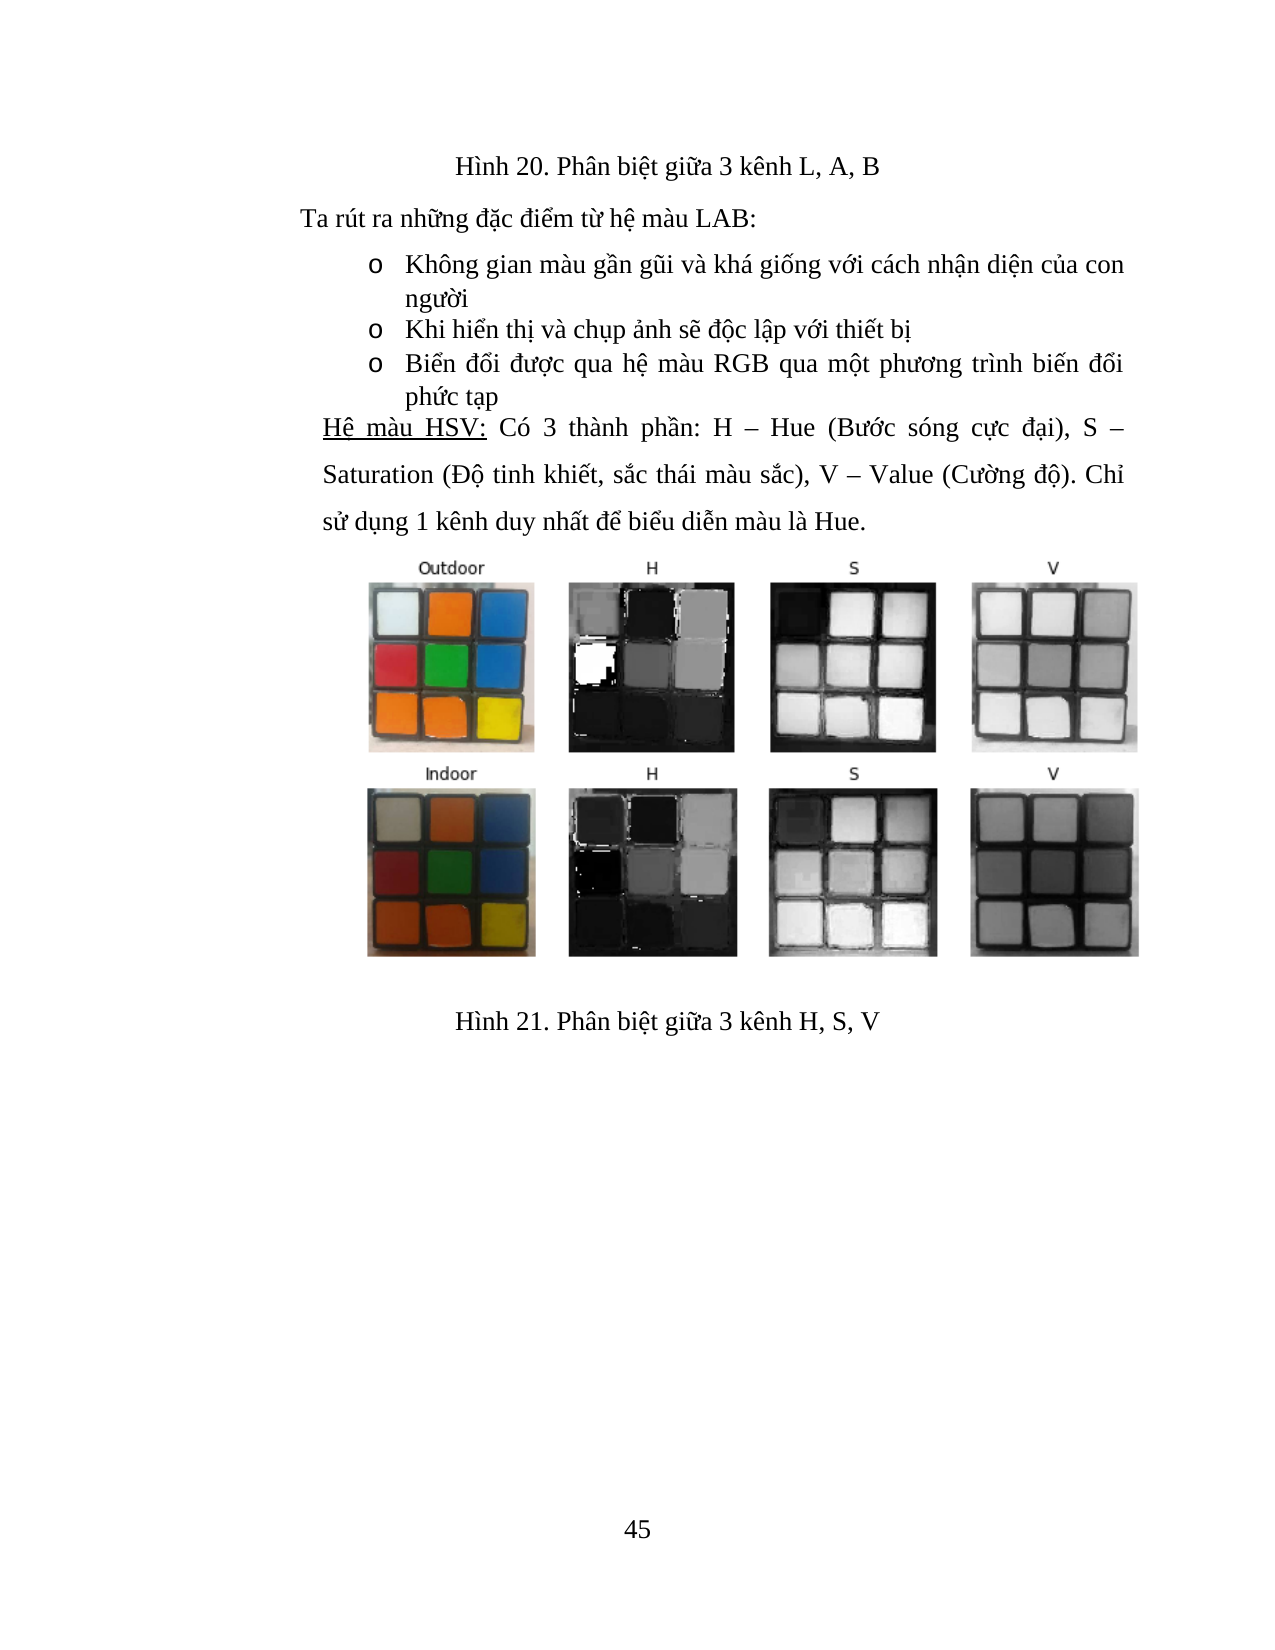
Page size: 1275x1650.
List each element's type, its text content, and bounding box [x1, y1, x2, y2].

text Hình 20. Phân biệt giữa 3 kênh L, A, B [210, 150, 1125, 181]
list Khi hiển thị và chụp ảnh sẽ độc lập với thiết bị [367, 313, 1125, 347]
picture [322, 551, 1157, 990]
text Ta rút ra những đặc điểm từ hệ màu LAB: [210, 202, 1125, 233]
list Không gian màu gần gũi và khá giống với cách nhận diện của con người [367, 249, 1125, 313]
text Hệ màu HSV: Có 3 thành phần: H – Hue (Bước sóng cực đại), S – Saturation (Độ tinh khiết, sắc thái màu sắc), V – Value (Cường độ). Chỉ sử dụng 1 kênh duy nhất để biểu diễn màu là Hue. [322, 411, 1125, 536]
text Hình 21. Phân biệt giữa 3 kênh H, S, V [210, 1005, 1125, 1036]
list Biển đổi được qua hệ màu RGB qua một phương trình biến đổi phức tạp [367, 347, 1125, 411]
